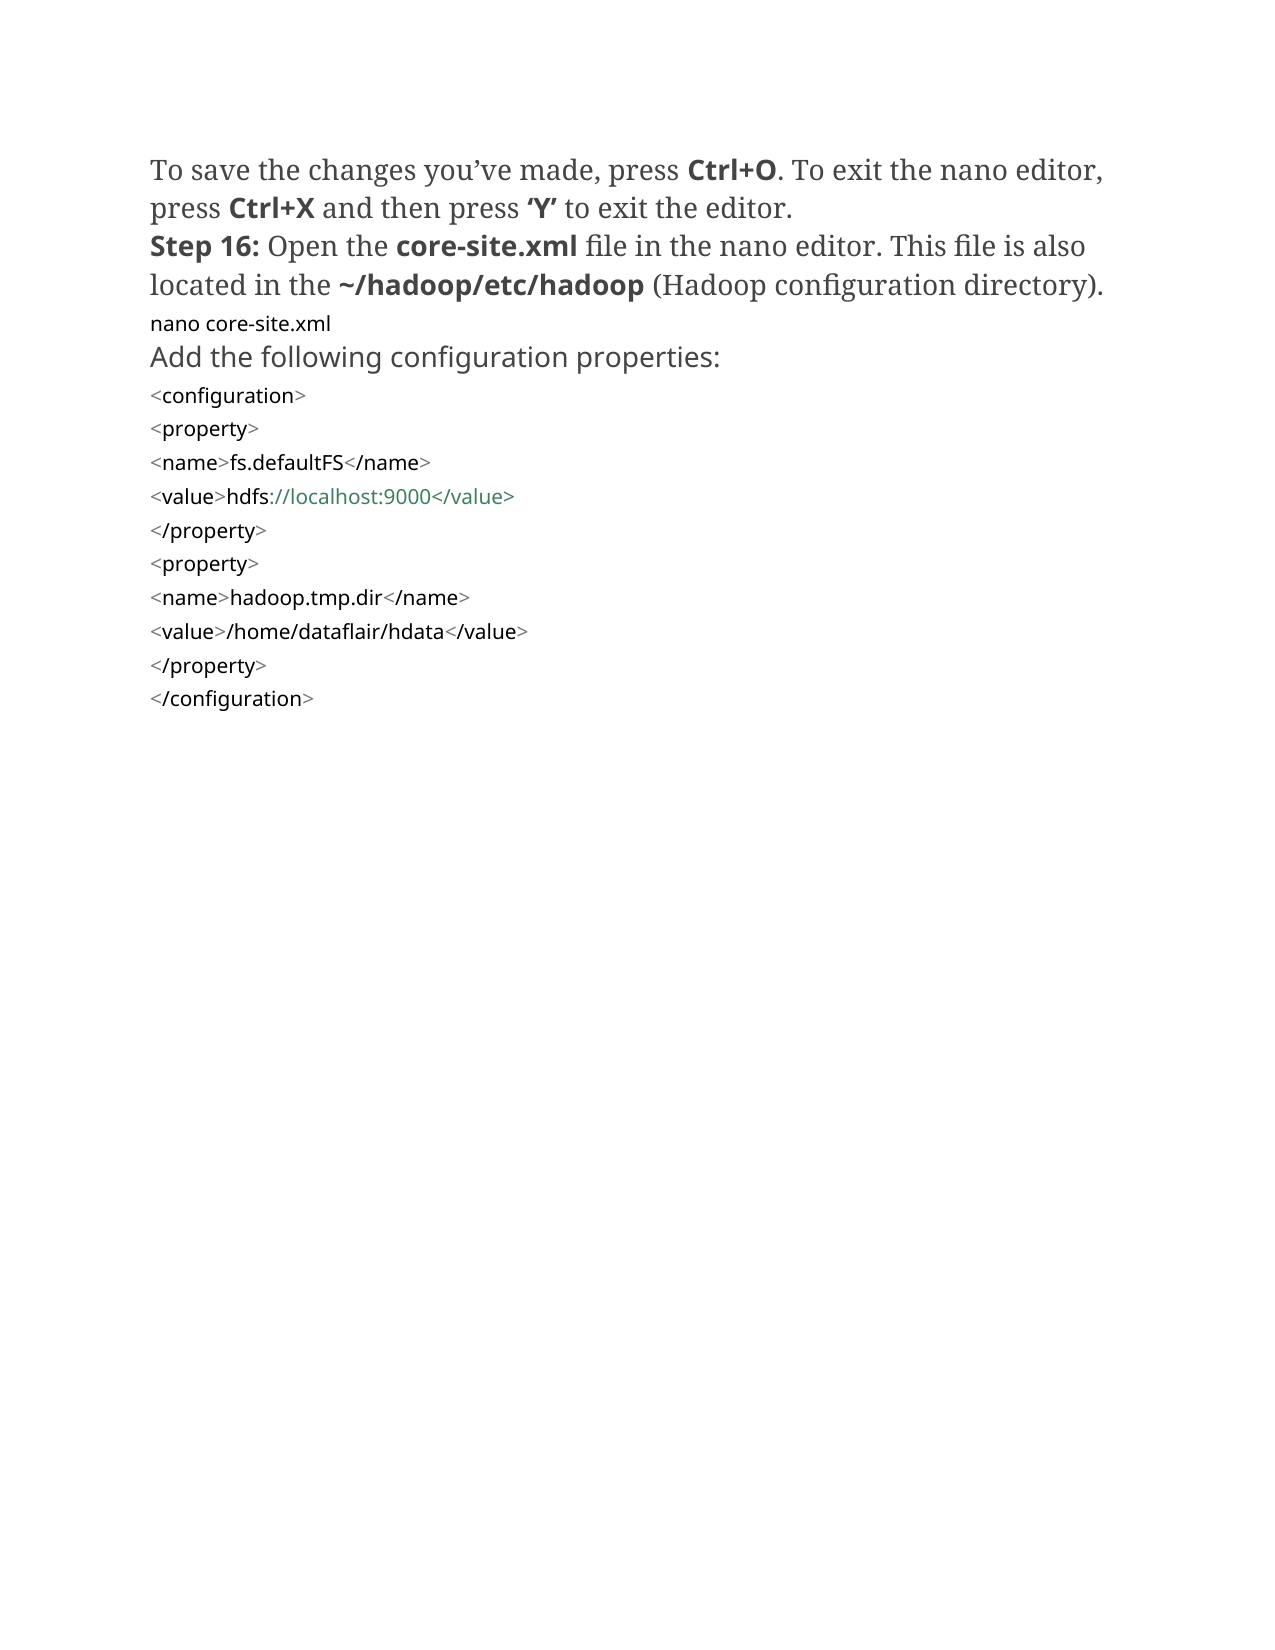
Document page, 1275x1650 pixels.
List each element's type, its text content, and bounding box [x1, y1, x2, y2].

text <property> [150, 544, 1125, 578]
text </property> [150, 645, 1125, 679]
text <name>fs.defaultFS</name> [150, 443, 1125, 477]
text Add the following configuration properties: [150, 337, 1125, 375]
text To save the changes you’ve made, press Ctrl+O. To exit the nano editor, press Ctrl+X and then press ‘Y’ to exit the editor. [150, 150, 1125, 227]
text <value>hdfs://localhost:9000</value> [150, 477, 1125, 510]
text <value>/home/dataflair/hdata</value> [150, 612, 1125, 645]
text <configuration> [150, 375, 1125, 409]
text Step 16: Open the core-site.xml file in the nano editor. This file is also located in the ~/hadoop/etc/hadoop (Hadoop configuration directory). [150, 227, 1125, 303]
text <property> [150, 409, 1125, 443]
text </configuration> [150, 679, 1125, 713]
text </property> [150, 510, 1125, 544]
text <name>hadoop.tmp.dir</name> [150, 578, 1125, 612]
text nano core-site.xml [150, 303, 1125, 337]
